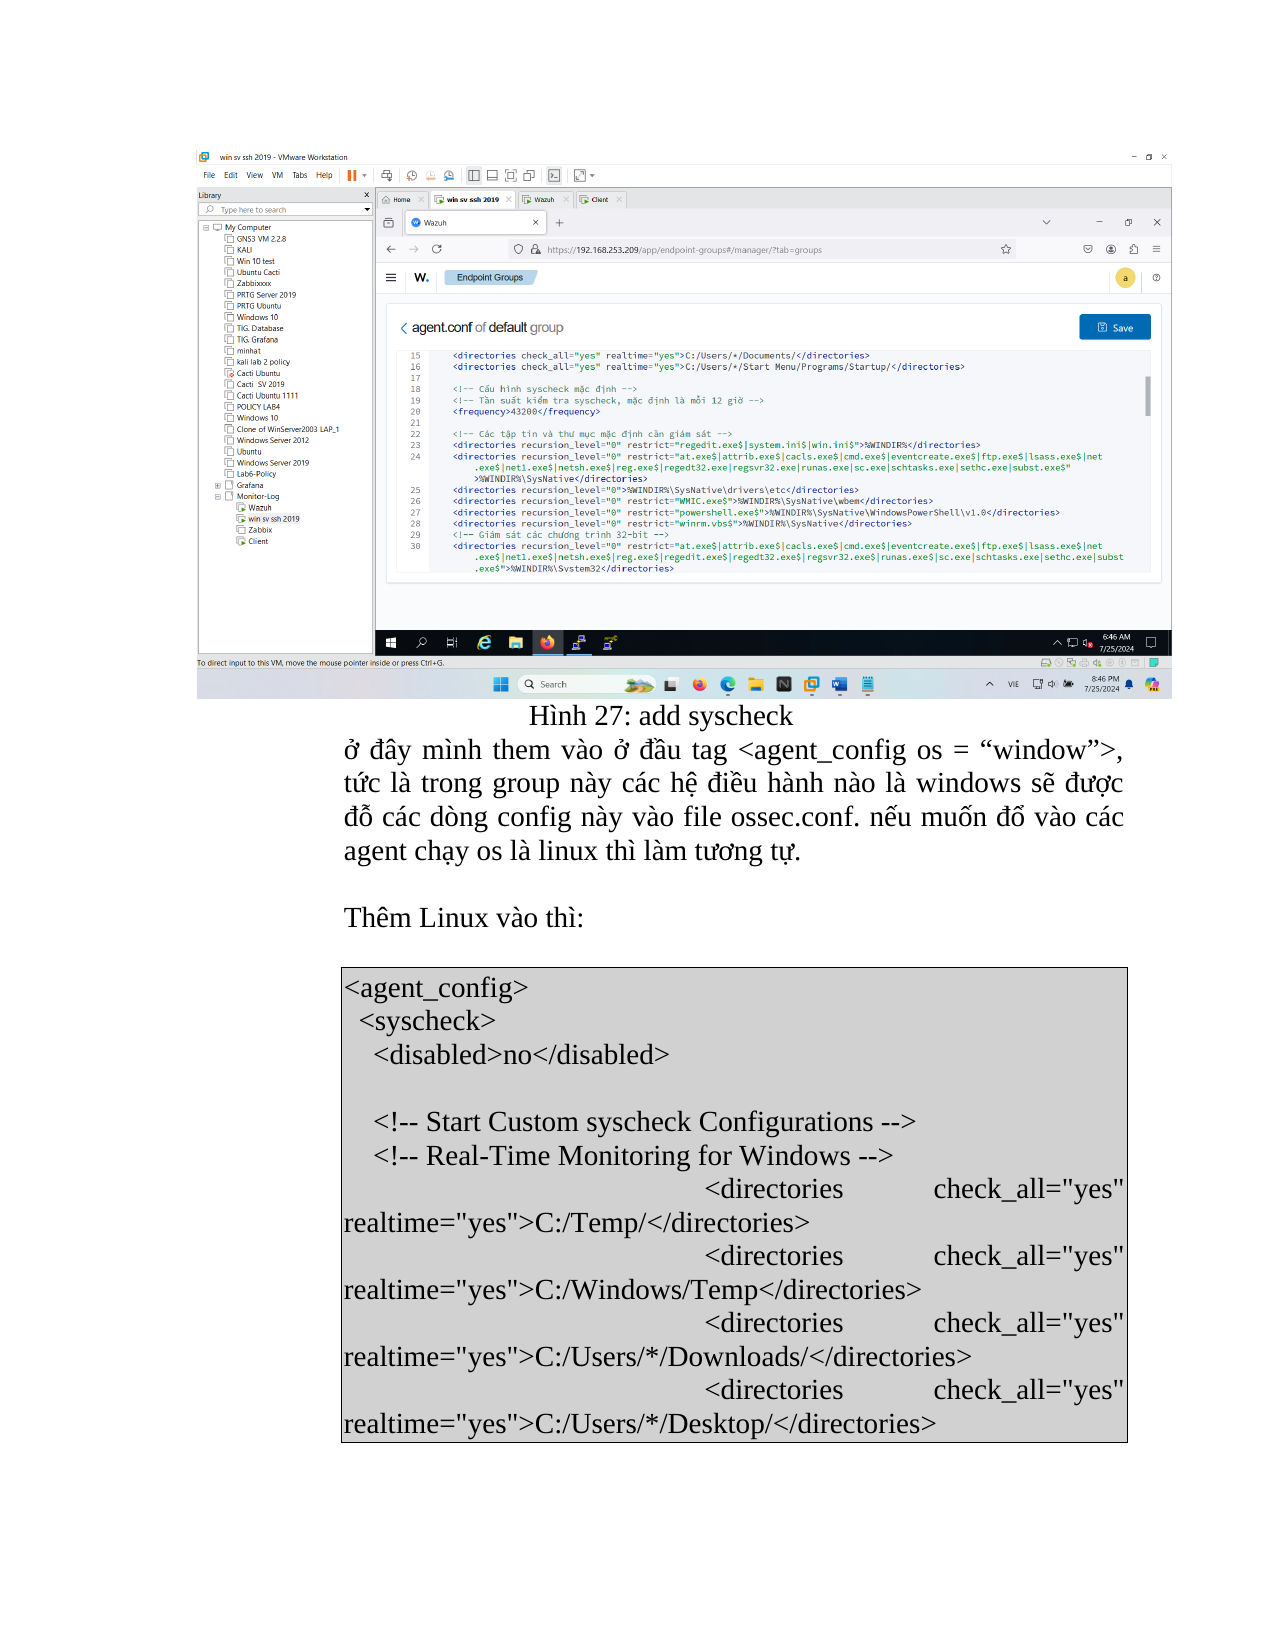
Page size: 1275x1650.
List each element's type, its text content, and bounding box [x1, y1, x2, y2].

text <!-- Start Custom syscheck Configurations --> [342, 1101, 1127, 1134]
text <agent_config> [342, 968, 1127, 1000]
text Thêm Linux vào thì: [344, 900, 1125, 933]
text <directories check_all="yes" realtime="yes">C:/Users/*/Desktop/</directories> [342, 1369, 1127, 1442]
text ở đây mình them vào ở đầu tag <agent_config os = “window”>, tức là trong group này các hệ điều hành nào là windows sẽ được đỗ các dòng config này vào file ossec.conf. nếu muốn đổ vào các agent chạy os là linux thì làm tương tự. [344, 732, 1125, 866]
text Hình 27: add syscheck [197, 699, 1125, 732]
text <directories check_all="yes" realtime="yes">C:/Windows/Temp</directories> [342, 1235, 1127, 1302]
text <directories check_all="yes" realtime="yes">C:/Users/*/Downloads/</directories> [342, 1302, 1127, 1369]
text <syscheck> [342, 1000, 1127, 1034]
picture [196, 150, 1172, 699]
text <disabled>no</disabled> [342, 1034, 1127, 1067]
text <!-- Real-Time Monitoring for Windows --> [342, 1134, 1127, 1168]
text <directories check_all="yes" realtime="yes">C:/Temp/</directories> [342, 1168, 1127, 1235]
